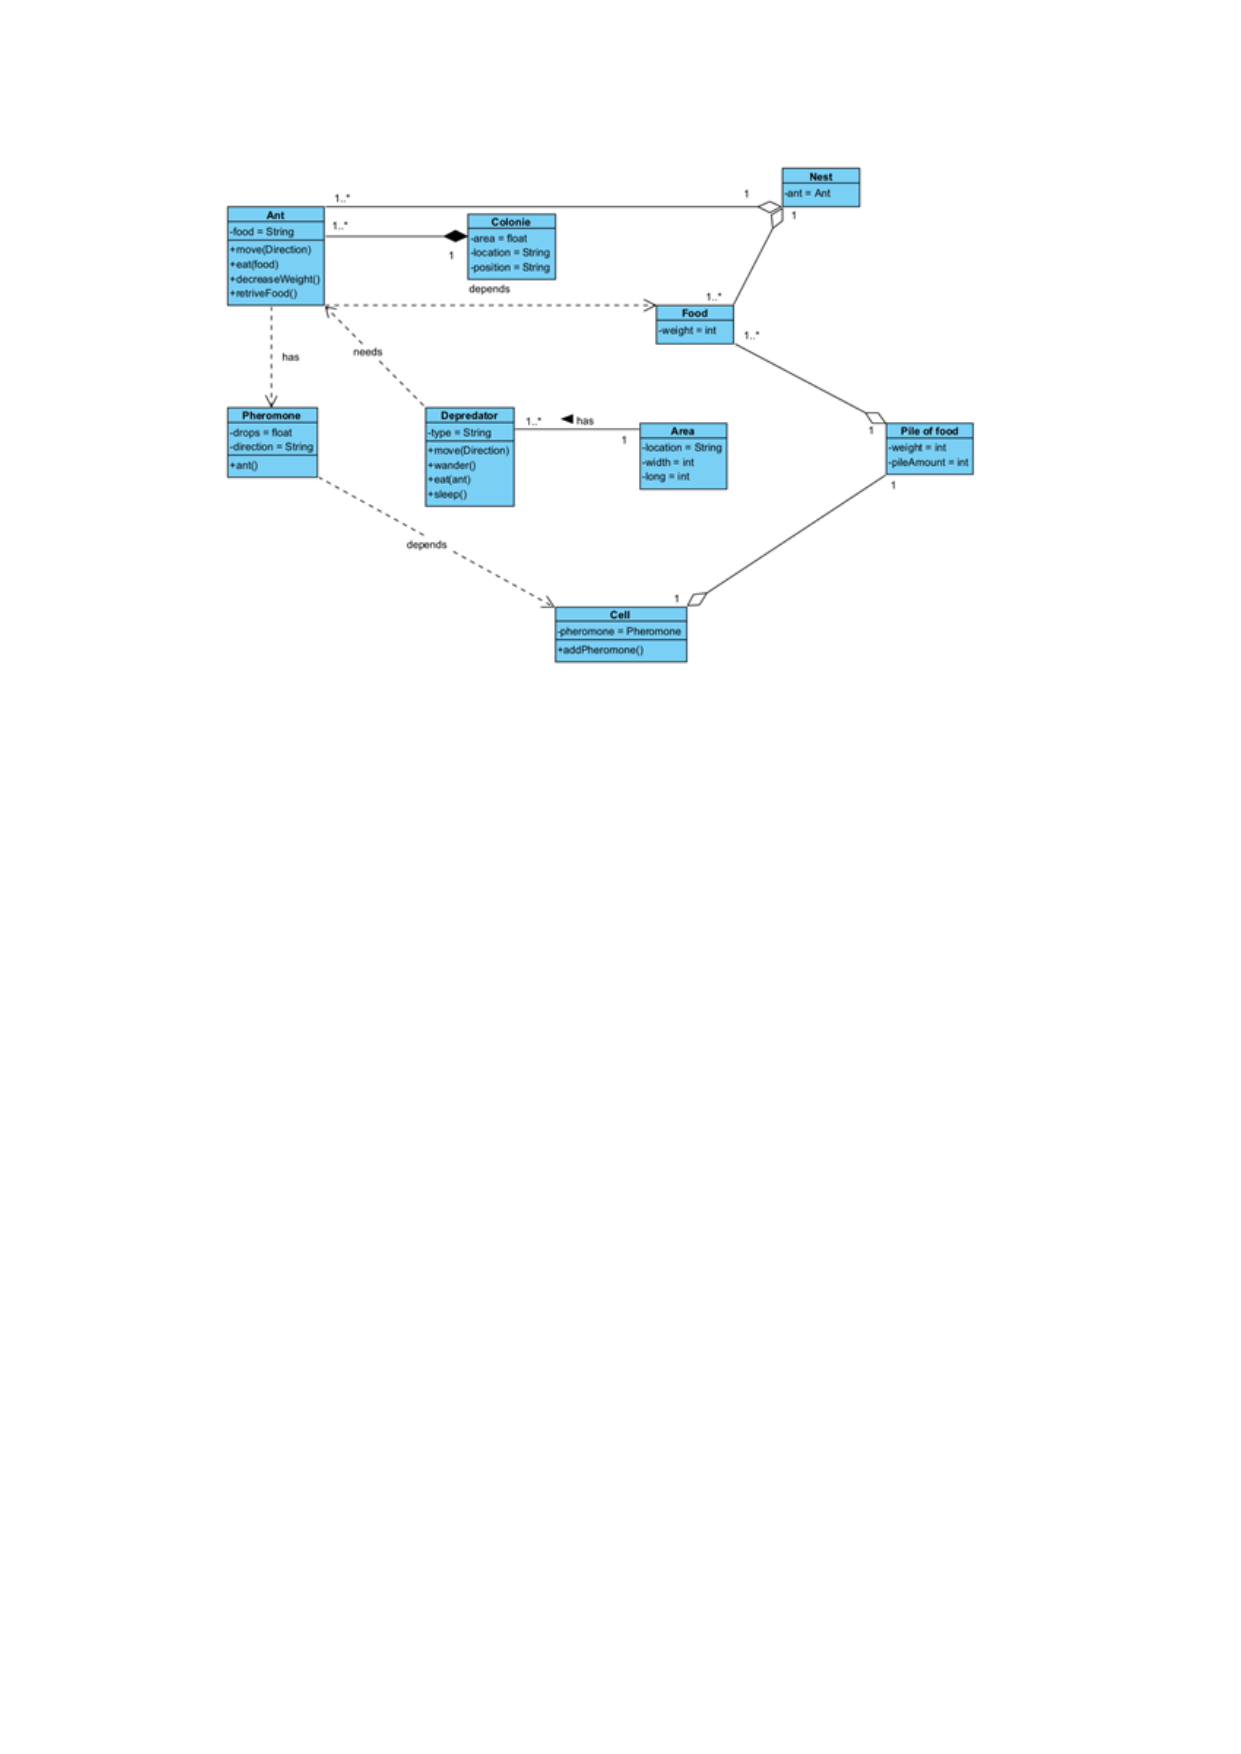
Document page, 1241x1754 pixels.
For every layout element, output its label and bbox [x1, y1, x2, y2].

picture [150, 150, 1091, 677]
